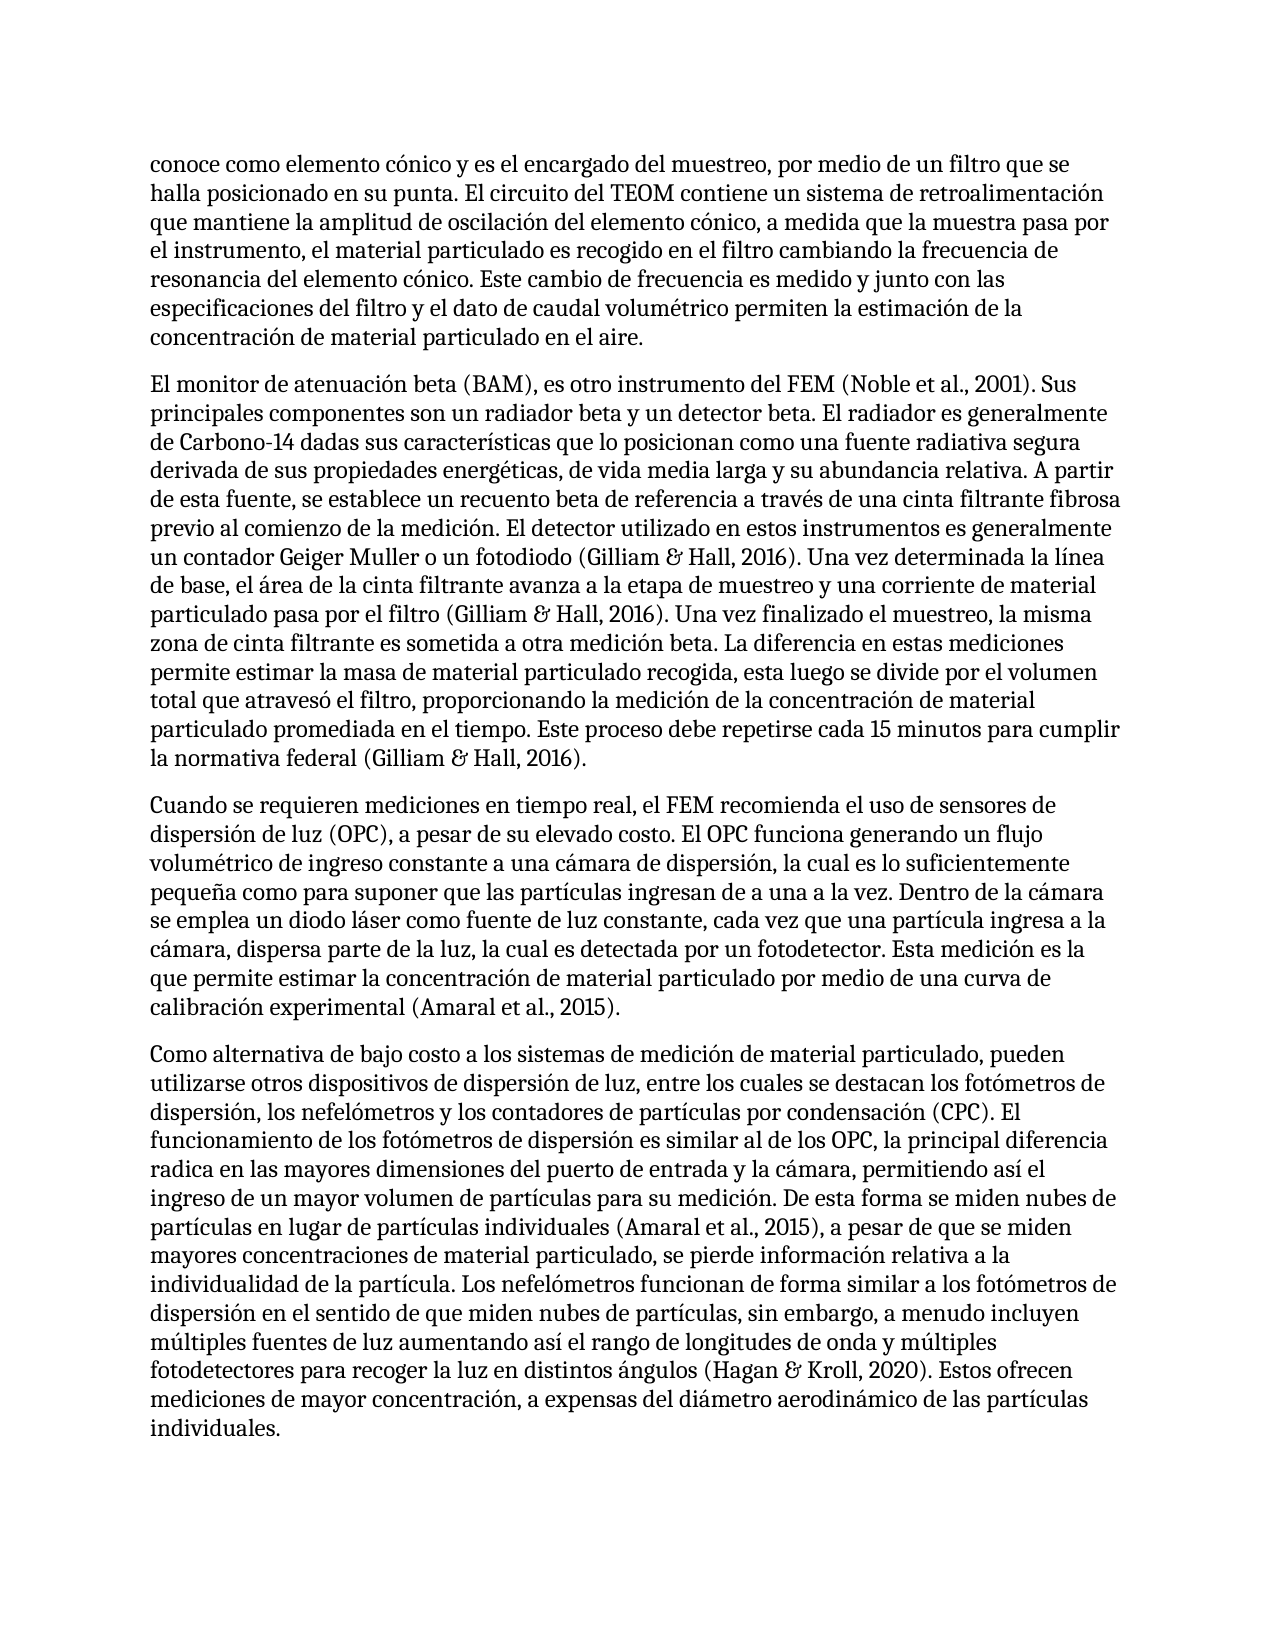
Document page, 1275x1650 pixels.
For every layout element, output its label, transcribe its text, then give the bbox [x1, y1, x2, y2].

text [150, 150, 1125, 351]
text El monitor de atenuación beta (BAM), es otro instrumento del FEM (Noble et al., 2001). Sus principales componentes son un radiador beta y un detector beta. El radiador es generalmente de Carbono-14 dadas sus características que lo posicionan como una fuente radiativa segura derivada de sus propiedades energéticas, de vida media larga y su abundancia relativa. A partir de esta fuente, se establece un recuento beta de referencia a través de una cinta filtrante fibrosa previo al comienzo de la medición. El detector utilizado en estos instrumentos es generalmente un contador Geiger Muller o un fotodiodo (Gilliam & Hall, 2016). Una vez determinada la línea de base, el área de la cinta filtrante avanza a la etapa de muestreo y una corriente de material particulado pasa por el filtro (Gilliam & Hall, 2016). Una vez finalizado el muestreo, la misma zona de cinta filtrante es sometida a otra medición beta. La diferencia en estas mediciones permite estimar la masa de material particulado recogida, esta luego se divide por el volumen total que atravesó el filtro, proporcionando la medición de la concentración de material particulado promediada en el tiempo. Este proceso debe repetirse cada 15 minutos para cumplir la normativa federal (Gilliam & Hall, 2016). [150, 370, 1125, 772]
text Cuando se requieren mediciones en tiempo real, el FEM recomienda el uso de sensores de dispersión de luz (OPC), a pesar de su elevado costo. El OPC funciona generando un flujo volumétrico de ingreso constante a una cámara de dispersión, la cual es lo suficientemente pequeña como para suponer que las partículas ingresan de a una a la vez. Dentro de la cámara se emplea un diodo láser como fuente de luz constante, cada vez que una partícula ingresa a la cámara, dispersa parte de la luz, la cual es detectada por un fotodetector. Esta medición es la que permite estimar la concentración de material particulado por medio de una curva de calibración experimental (Amaral et al., 2015). [150, 791, 1125, 1021]
text Como alternativa de bajo costo a los sistemas de medición de material particulado, pueden utilizarse otros dispositivos de dispersión de luz, entre los cuales se destacan los fotómetros de dispersión, los nefelómetros y los contadores de partículas por condensación (CPC). El funcionamiento de los fotómetros de dispersión es similar al de los OPC, la principal diferencia radica en las mayores dimensiones del puerto de entrada y la cámara, permitiendo así el ingreso de un mayor volumen de partículas para su medición. De esta forma se miden nubes de partículas en lugar de partículas individuales (Amaral et al., 2015), a pesar de que se miden mayores concentraciones de material particulado, se pierde información relativa a la individualidad de la partícula. Los nefelómetros funcionan de forma similar a los fotómetros de dispersión en el sentido de que miden nubes de partículas, sin embargo, a menudo incluyen múltiples fuentes de luz aumentando así el rango de longitudes de onda y múltiples fotodetectores para recoger la luz en distintos ángulos (Hagan & Kroll, 2020). Estos ofrecen mediciones de mayor concentración, a expensas del diámetro aerodinámico de las partículas individuales. [150, 1040, 1125, 1442]
